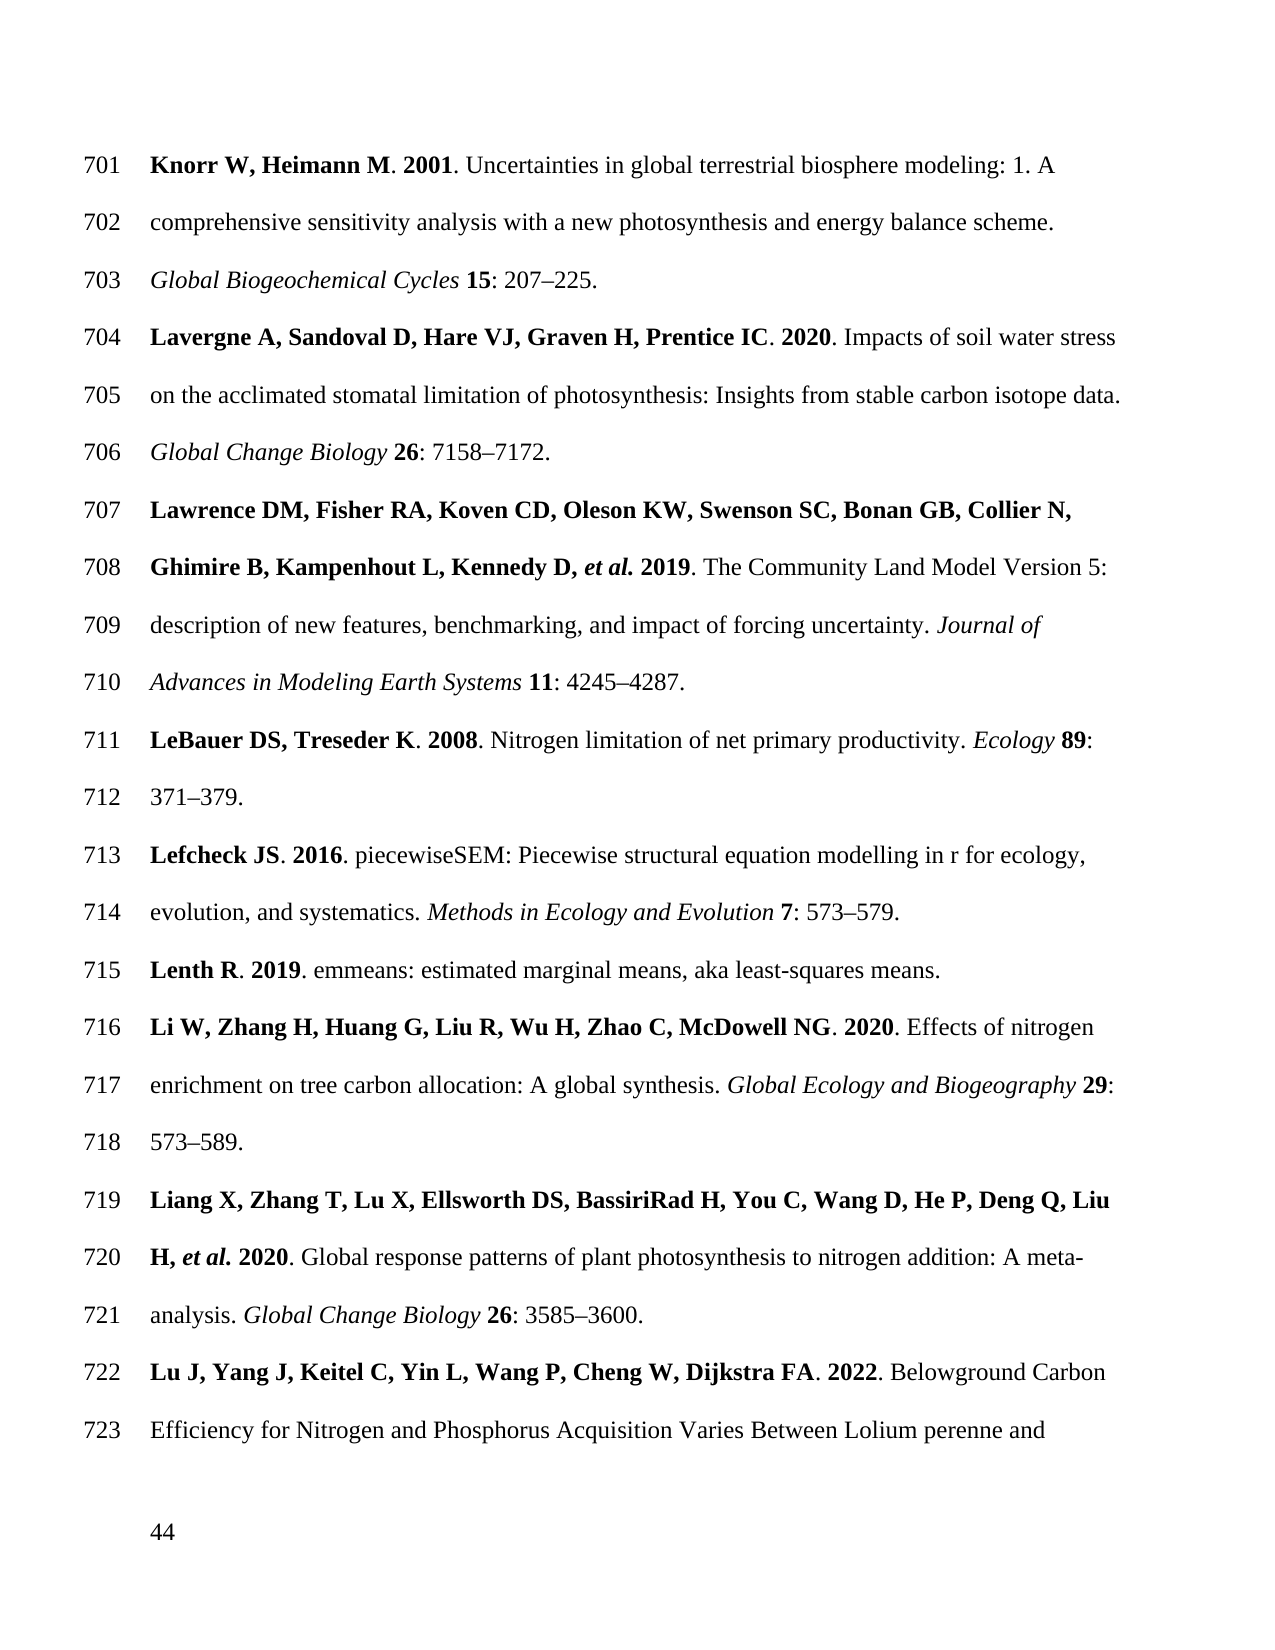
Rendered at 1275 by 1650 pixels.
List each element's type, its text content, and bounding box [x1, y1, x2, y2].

text Li W, Zhang H, Huang G, Liu R, Wu H, Zhao C, McDowell NG. 2020. Effects of nitrogen enrichment on tree carbon allocation: A global synthesis. Global Ecology and Biogeography 29: 573–589. [150, 1012, 1125, 1156]
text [150, 1357, 1125, 1444]
text Liang X, Zhang T, Lu X, Ellsworth DS, BassiriRad H, You C, Wang D, He P, Deng Q, Liu H, et al. 2020. Global response patterns of plant photosynthesis to nitrogen addition: A meta‐analysis. Global Change Biology 26: 3585–3600. [150, 1185, 1125, 1329]
text Lawrence DM, Fisher RA, Koven CD, Oleson KW, Swenson SC, Bonan GB, Collier N, Ghimire B, Kampenhout L, Kennedy D, et al. 2019. The Community Land Model Version 5: description of new features, benchmarking, and impact of forcing uncertainty. Journal of Advances in Modeling Earth Systems 11: 4245–4287. [150, 495, 1125, 696]
text Knorr W, Heimann M. 2001. Uncertainties in global terrestrial biosphere modeling: 1. A comprehensive sensitivity analysis with a new photosynthesis and energy balance scheme. Global Biogeochemical Cycles 15: 207–225. [150, 150, 1125, 294]
text Lavergne A, Sandoval D, Hare VJ, Graven H, Prentice IC. 2020. Impacts of soil water stress on the acclimated stomatal limitation of photosynthesis: Insights from stable carbon isotope data. Global Change Biology 26: 7158–7172. [150, 322, 1125, 466]
text Lenth R. 2019. emmeans: estimated marginal means, aka least-squares means. [150, 955, 1125, 984]
text Lefcheck JS. 2016. piecewiseSEM: Piecewise structural equation modelling in r for ecology, evolution, and systematics. Methods in Ecology and Evolution 7: 573–579. [150, 840, 1125, 926]
text LeBauer DS, Treseder K. 2008. Nitrogen limitation of net primary productivity. Ecology 89: 371–379. [150, 725, 1125, 811]
